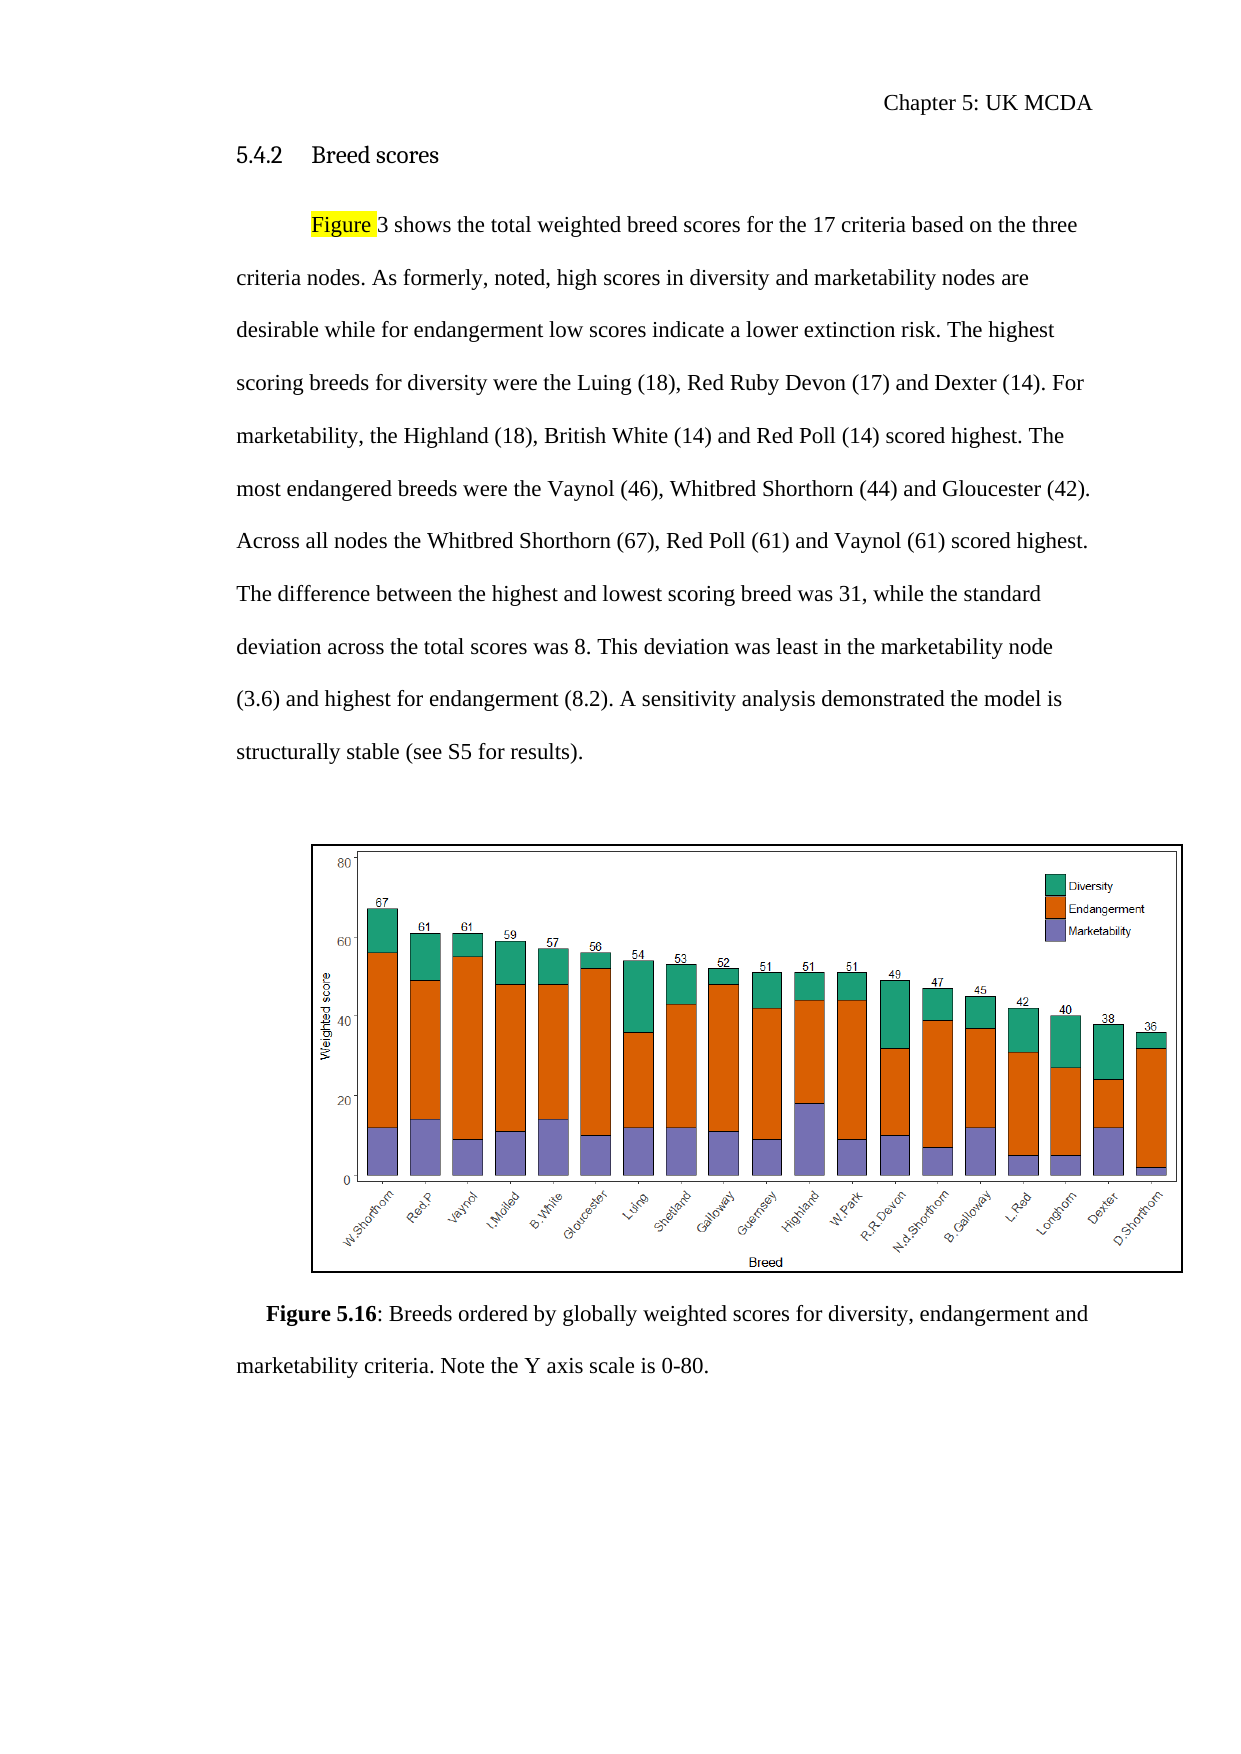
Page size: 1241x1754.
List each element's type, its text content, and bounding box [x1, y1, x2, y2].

subtitle Breed scores [236, 141, 1092, 170]
text Figure 3 shows the total weighted breed scores for the 17 criteria based on the three criteria nodes. As formerly, noted, high scores in diversity and marketability nodes are desirable while for endangerment low scores indicate a lower extinction risk. The highest scoring breeds for diversity were the Luing (18), Red Ruby Devon (17) and Dexter (14). For marketability, the Highland (18), British White (14) and Red Poll (14) scored highest. The most endangered breeds were the Vaynol (46), Whitbred Shorthorn (44) and Gloucester (42). Across all nodes the Whitbred Shorthorn (67), Red Poll (61) and Vaynol (61) scored highest. The difference between the highest and lowest scoring breed was 31, while the standard deviation across the total scores was 8. This deviation was least in the marketability node (3.6) and highest for endangerment (8.2). A sensitivity analysis demonstrated the model is structurally stable (see S5 for results). [236, 211, 1092, 764]
picture [313, 846, 1181, 1271]
